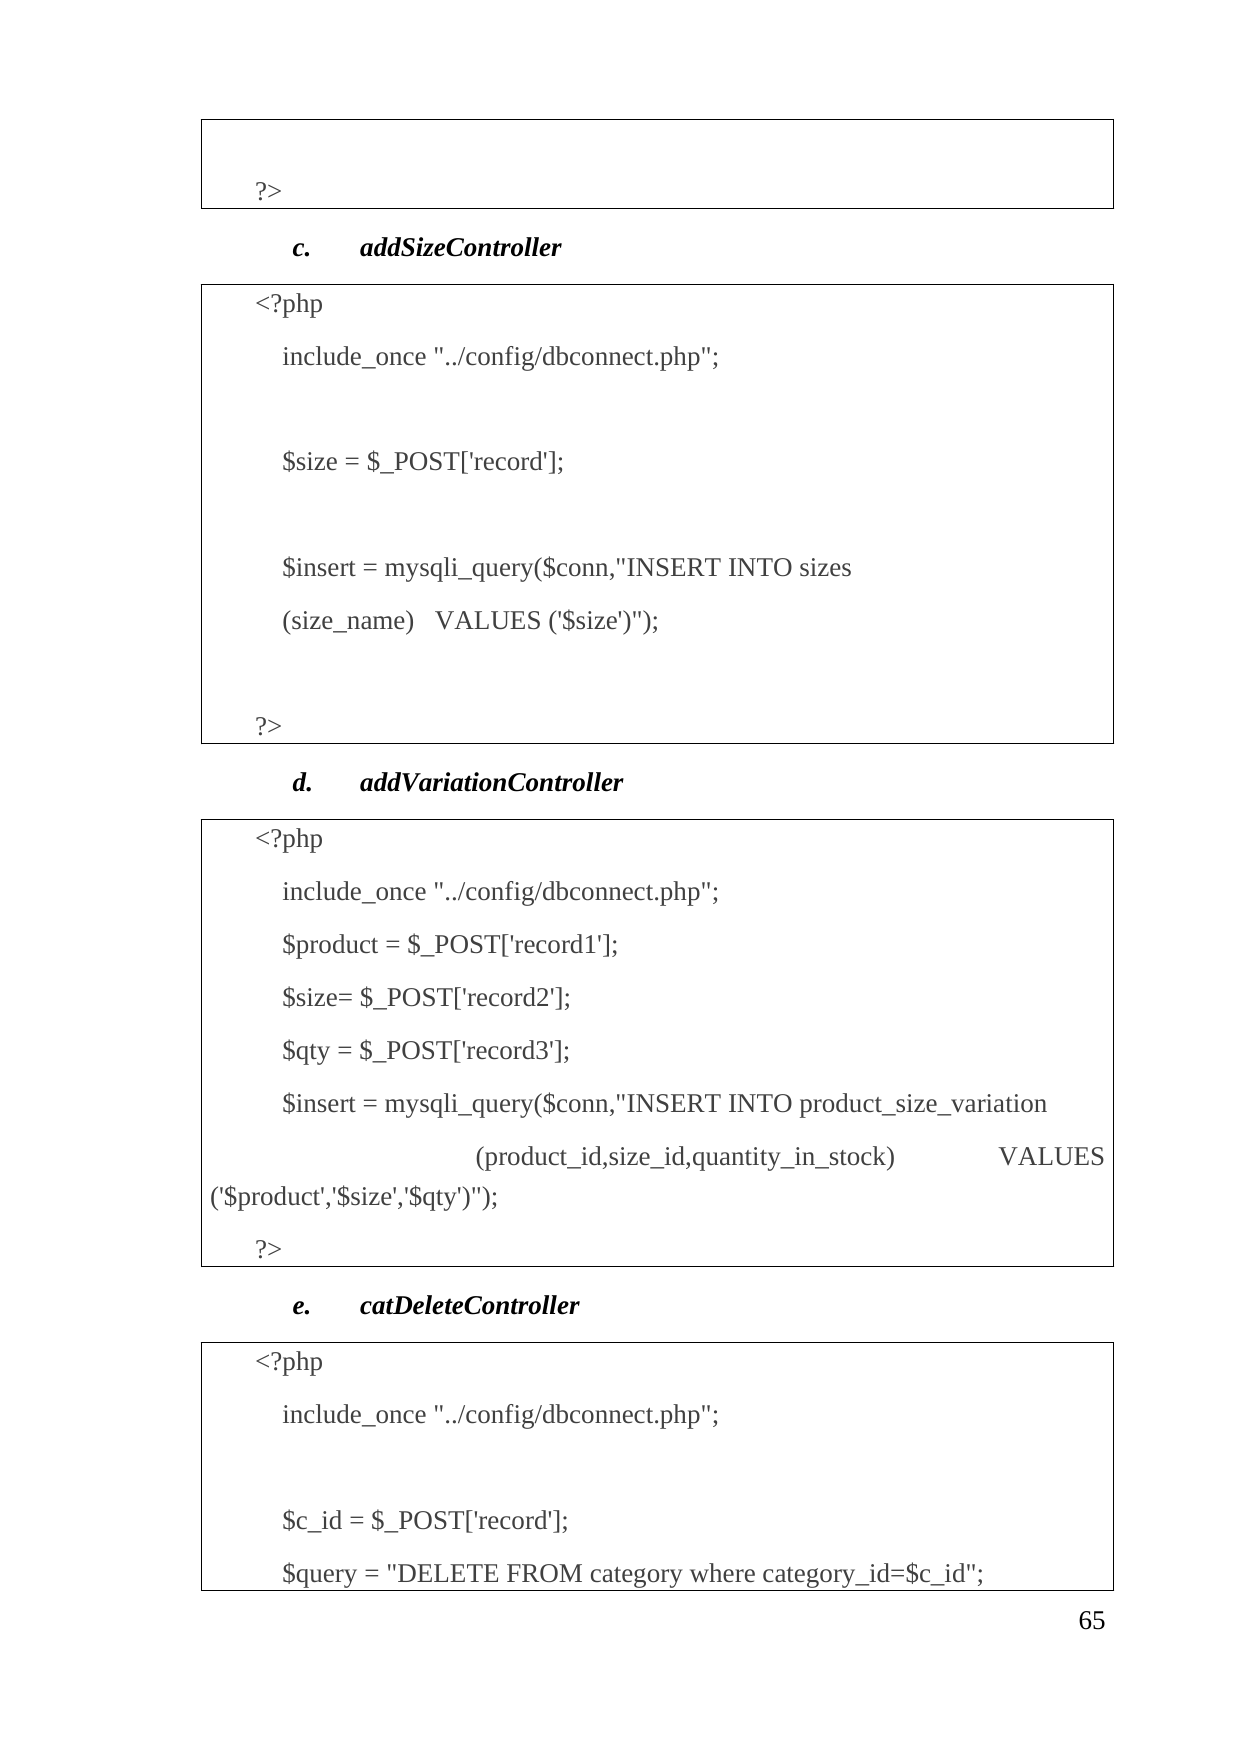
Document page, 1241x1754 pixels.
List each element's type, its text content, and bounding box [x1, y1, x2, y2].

subtitle addVariationController [247, 766, 1105, 797]
text (size_name) VALUES ('$size')"); [202, 601, 1113, 635]
text $size = $_POST['record']; [202, 442, 1113, 477]
text $qty = $_POST['record3']; [202, 1031, 1113, 1065]
text $insert = mysqli_query($conn,"INSERT INTO product_size_variation [202, 1084, 1113, 1118]
text $c_id = $_POST['record']; [202, 1501, 1113, 1535]
subtitle addSizeController [247, 231, 1105, 262]
text $product = $_POST['record1']; [202, 925, 1113, 959]
text (product_id,size_id,quantity_in_stock) VALUES ('$product','$size','$qty')"); [202, 1137, 1113, 1211]
text $query = "DELETE FROM category where category_id=$c_id"; [202, 1554, 1113, 1590]
text ?> [202, 1230, 1113, 1266]
text <?php [202, 1343, 1113, 1376]
text <?php [202, 285, 1113, 318]
text include_once "../config/dbconnect.php"; [202, 1395, 1113, 1429]
text <?php [202, 820, 1113, 853]
text $size= $_POST['record2']; [202, 978, 1113, 1012]
text include_once "../config/dbconnect.php"; [202, 872, 1113, 906]
text ?> [202, 707, 1113, 743]
text $insert = mysqli_query($conn,"INSERT INTO sizes [202, 548, 1113, 582]
subtitle catDeleteController [247, 1289, 1105, 1320]
text include_once "../config/dbconnect.php"; [202, 337, 1113, 371]
text ?> [202, 172, 1113, 208]
